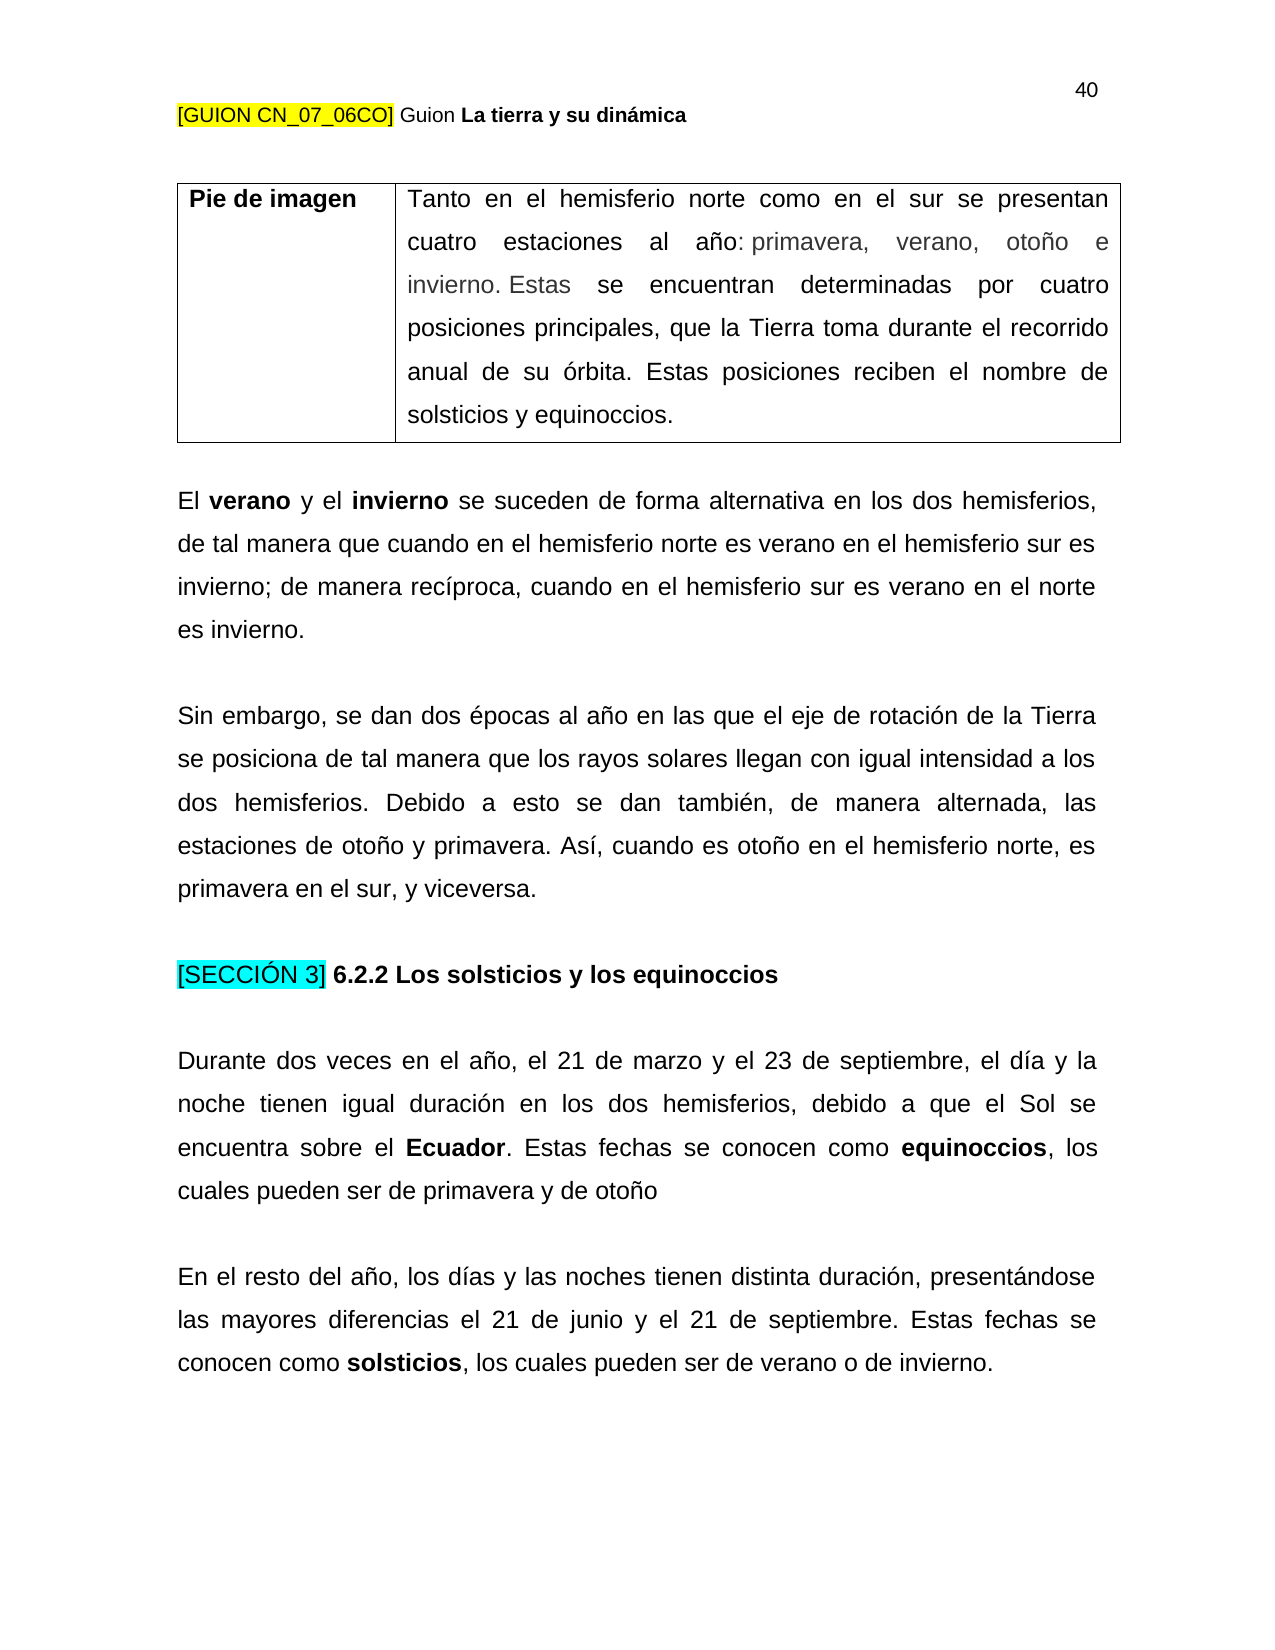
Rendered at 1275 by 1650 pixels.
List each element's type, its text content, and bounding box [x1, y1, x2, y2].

text Sin embargo, se dan dos épocas al año en las que el eje de rotación de la Tierra se posiciona de tal manera que los rayos solares llegan con igual intensidad a los dos hemisferios. Debido a esto se dan también, de manera alternada, las estaciones de otoño y primavera. Así, cuando es otoño en el hemisferio norte, es primavera en el sur, y viceversa. [177, 701, 1098, 903]
text En el resto del año, los días y las noches tienen distinta duración, presentándose las mayores diferencias el 21 de junio y el 21 de septiembre. Estas fechas se conocen como solsticios, los cuales pueden ser de verano o de invierno. [177, 1262, 1098, 1377]
text Durante dos veces en el año, el 21 de marzo y el 23 de septiembre, el día y la noche tienen igual duración en los dos hemisferios, debido a que el Sol se encuentra sobre el Ecuador. Estas fechas se conocen como equinoccios, los cuales pueden ser de primavera y de otoño [177, 1046, 1098, 1204]
table_cell Tanto en el hemisferio norte como en el sur se presentan cuatro estaciones al año: primavera, verano, otoño e invierno. Estas se encuentran determinadas por cuatro posiciones principales, que la Tierra toma durante el recorrido anual de su órbita. Estas posiciones reciben el nombre de solsticios y equinoccios. [396, 184, 1120, 442]
text El verano y el invierno se suceden de forma alternativa en los dos hemisferios, de tal manera que cuando en el hemisferio norte es verano en el hemisferio sur es invierno; de manera recíproca, cuando en el hemisferio sur es verano en el norte es invierno. [177, 486, 1098, 644]
table_cell Pie de imagen [178, 184, 395, 442]
text [SECCIÓN 3] 6.2.2 Los solsticios y los equinoccios [326, 960, 1098, 989]
